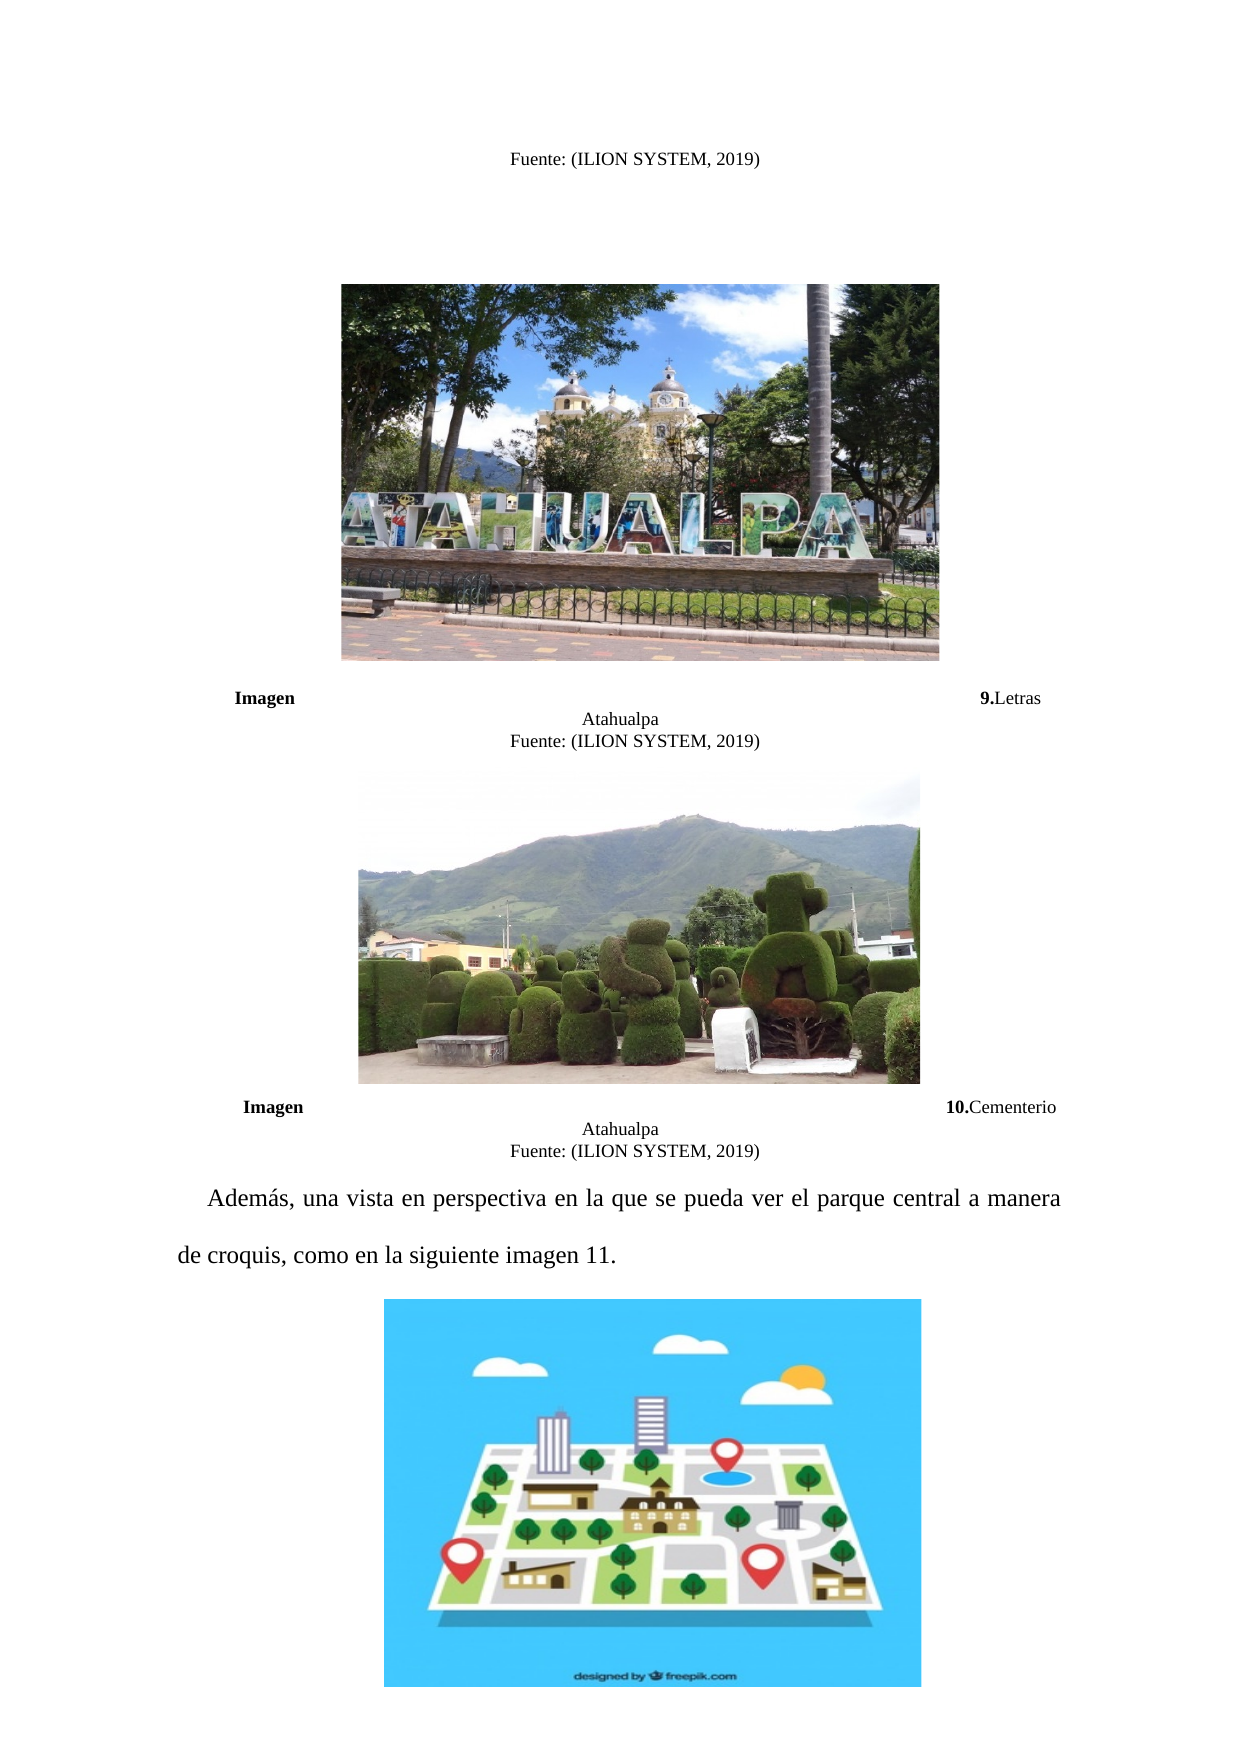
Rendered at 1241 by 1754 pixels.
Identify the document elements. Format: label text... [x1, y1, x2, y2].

text Además, una vista en perspectiva en la que se pueda ver el parque central a manera de croquis, como en la siguiente imagen 11. [177, 1183, 1063, 1269]
text Fuente: [177, 148, 1063, 169]
text Fuente: [177, 730, 1063, 751]
picture [358, 767, 921, 1084]
text Imagen 9.Letras Atahualpa [177, 687, 1063, 730]
picture [339, 284, 939, 659]
picture [384, 1299, 922, 1687]
text Imagen 10.Cementerio Atahualpa [177, 1096, 1063, 1139]
text Fuente: [177, 1139, 1063, 1161]
